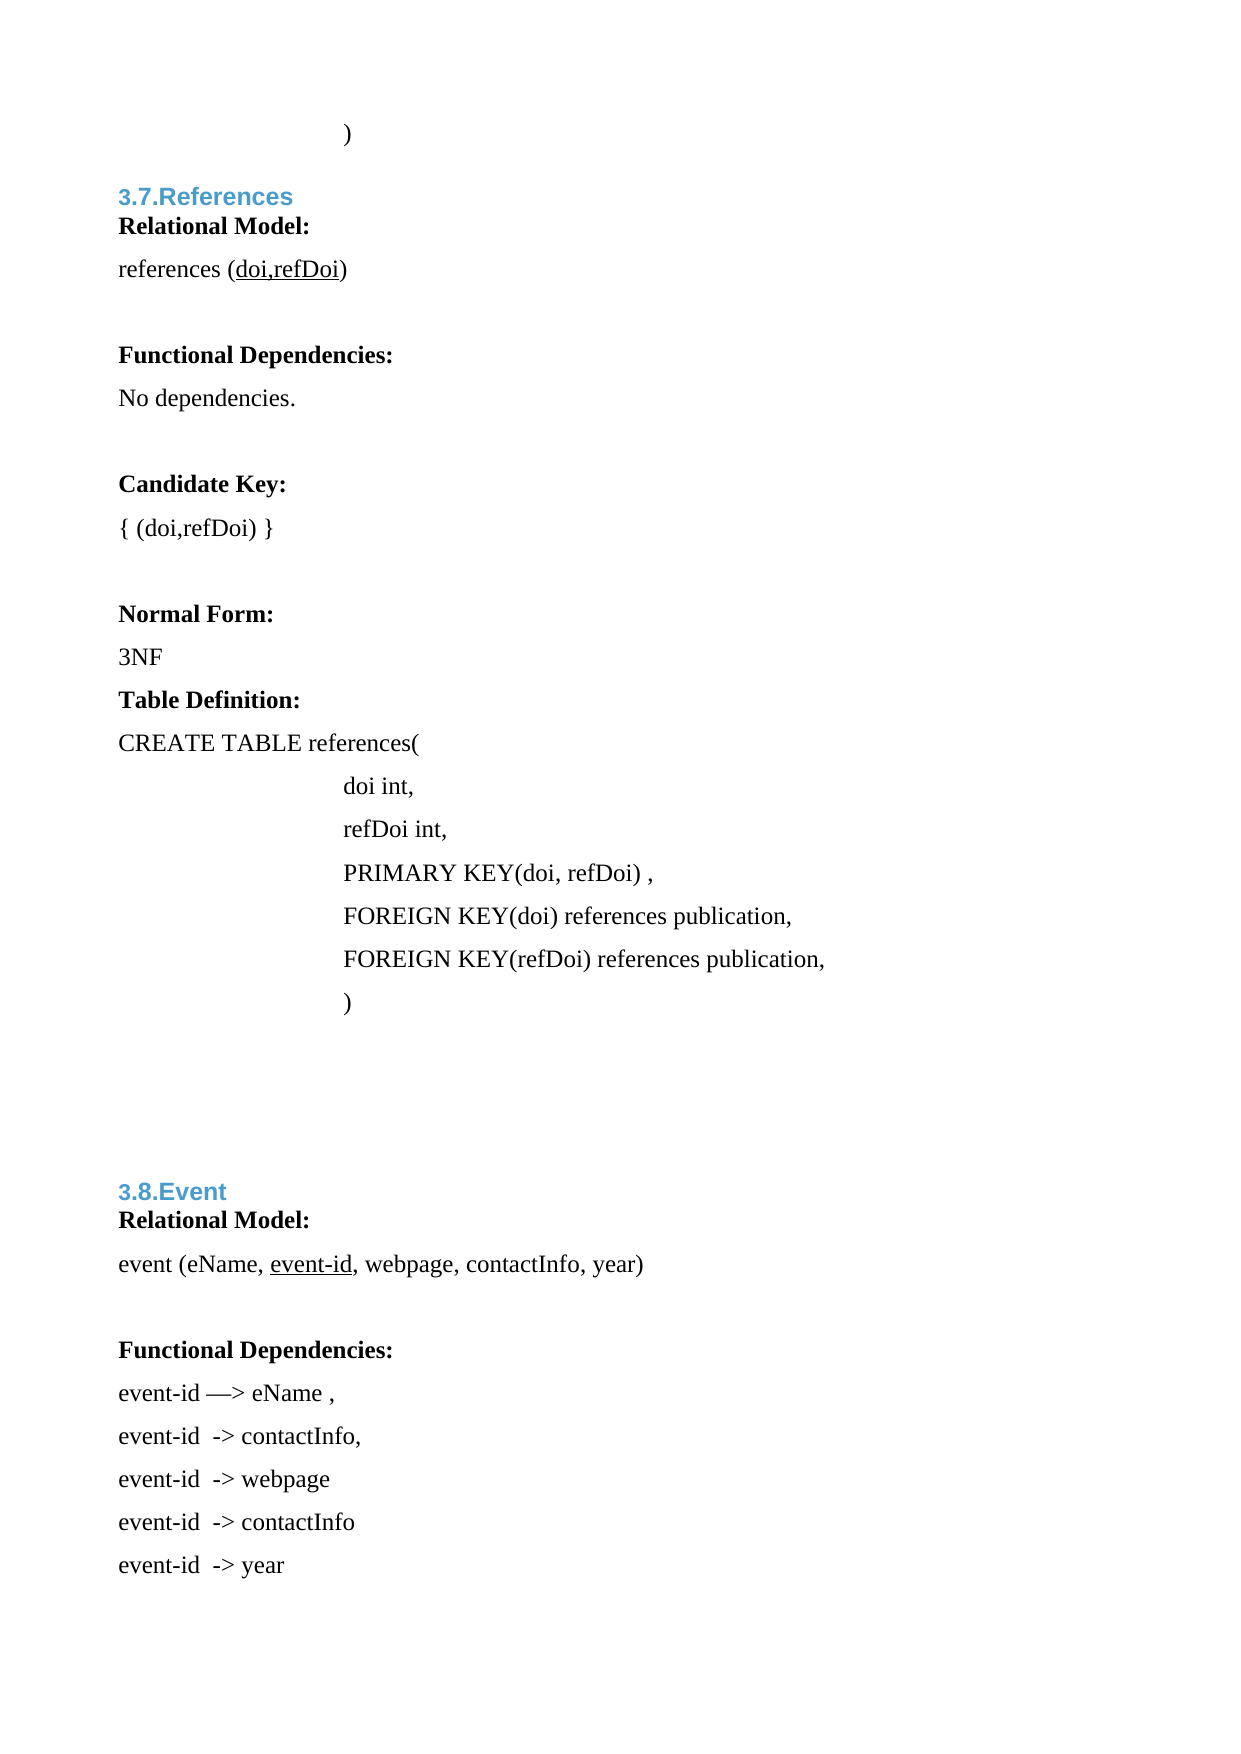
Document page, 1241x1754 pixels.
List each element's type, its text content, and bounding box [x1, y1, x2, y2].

text refDoi int, [118, 814, 1122, 843]
text event-id -> contactInfo [118, 1507, 1122, 1536]
text PRIMARY KEY(doi, refDoi) , [118, 858, 1122, 886]
subtitle 3.7.References [118, 182, 1122, 211]
text Functional Dependencies: [118, 340, 1122, 369]
text Functional Dependencies: [118, 1335, 1122, 1364]
text ) [118, 987, 1122, 1016]
text doi int, [118, 771, 1122, 800]
text event-id —> eName , [118, 1378, 1122, 1407]
text Normal Form: [118, 599, 1122, 628]
text FOREIGN KEY(doi) references publication, [118, 901, 1122, 929]
subtitle 3.8.Event [118, 1177, 1122, 1206]
text event-id -> year [118, 1551, 1122, 1579]
text Candidate Key: [118, 469, 1122, 498]
text FOREIGN KEY(refDoi) references publication, [118, 944, 1122, 973]
text event-id -> webpage [118, 1464, 1122, 1493]
text No dependencies. [118, 383, 1122, 412]
text event-id -> contactInfo, [118, 1421, 1122, 1450]
text ) [118, 118, 1122, 147]
text Table Definition: [118, 685, 1122, 714]
text references (doi,refDoi) [118, 254, 1122, 283]
text 3NF [118, 642, 1122, 671]
text CREATE TABLE references( [118, 728, 1122, 757]
text Relational Model: [118, 1206, 1122, 1234]
text Relational Model: [118, 211, 1122, 239]
text event (eName, event-id, webpage, contactInfo, year) [118, 1249, 1122, 1277]
text { (doi,refDoi) } [118, 513, 1122, 541]
